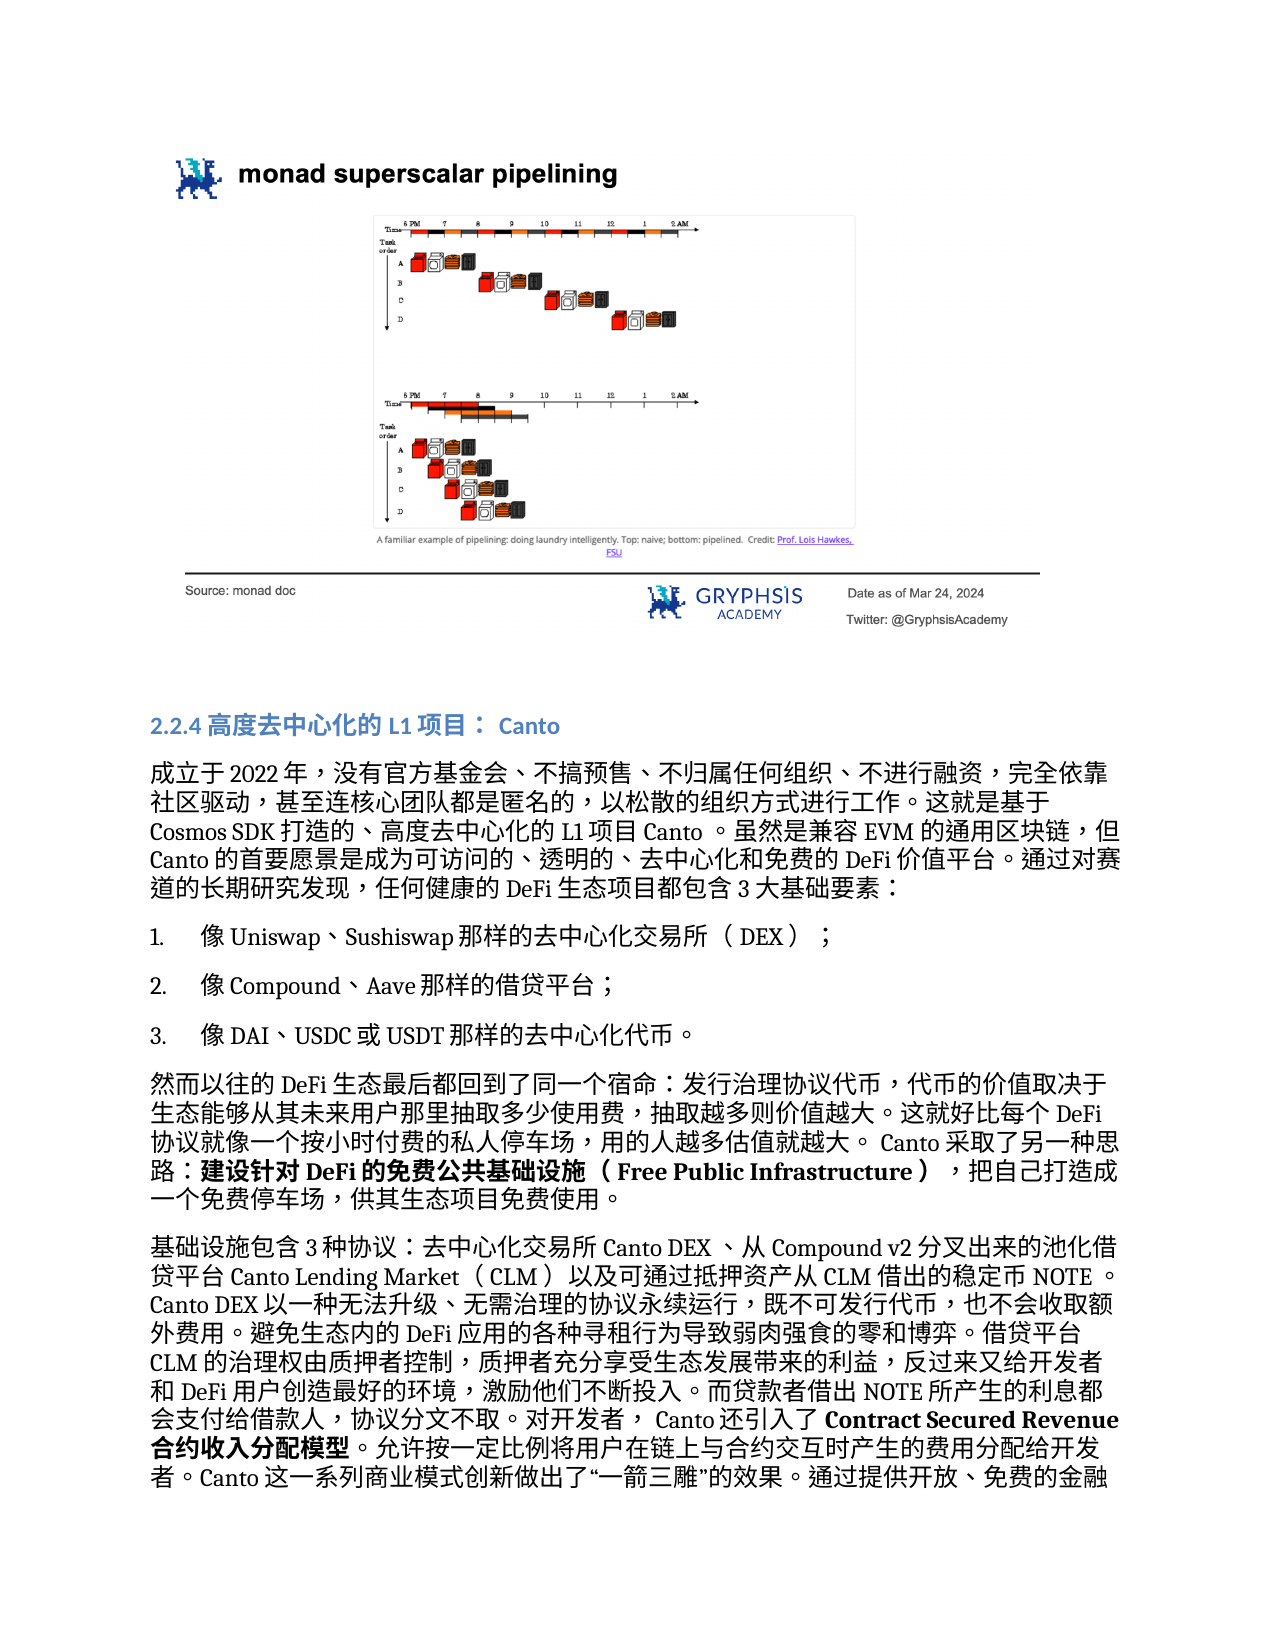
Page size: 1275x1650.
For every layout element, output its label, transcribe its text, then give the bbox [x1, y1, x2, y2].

list 像Uniswap、Sushiswap那样的去中心化交易所（ DEX ）； [150, 923, 1125, 951]
list 像Compound、Aave那样的借贷平台； [150, 972, 1125, 1001]
text 成立于2022年，没有官方基金会、不搞预售、不归属任何组织、不进行融资，完全依靠社区驱动，甚至连核心团队都是匿名的，以松散的组织方式进行工作。这就是基于 Cosmos SDK 打造的、高度去中心化的 L1 项目 Canto 。虽然是兼容 EVM 的通用区块链，但 Canto 的首要愿景是成为可访问的、透明的、去中心化和免费的 DeFi 价值平台。通过对赛道的长期研究发现，任何健康的 DeFi 生态项目都包含 3 大基础要素： [150, 760, 1125, 904]
picture [168, 150, 1044, 637]
subtitle 2.2.4 高度去中心化的 L1 项目： Canto [150, 707, 1125, 741]
text 然而以往的 DeFi 生态最后都回到了同一个宿命：发行治理协议代币，代币的价值取决于生态能够从其未来用户那里抽取多少使用费，抽取越多则价值越大。这就好比每个 DeFi 协议就像一个按小时付费的私人停车场，用的人越多估值就越大。 Canto 采取了另一种思路：建设针对 DeFi 的免费公共基础设施（ Free Public Infrastructure ），把自己打造成一个免费停车场，供其生态项目免费使用。 [150, 1071, 1125, 1215]
list 像DAI、USDC或USDT那样的去中心化代币。 [150, 1022, 1125, 1051]
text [150, 1234, 1125, 1493]
